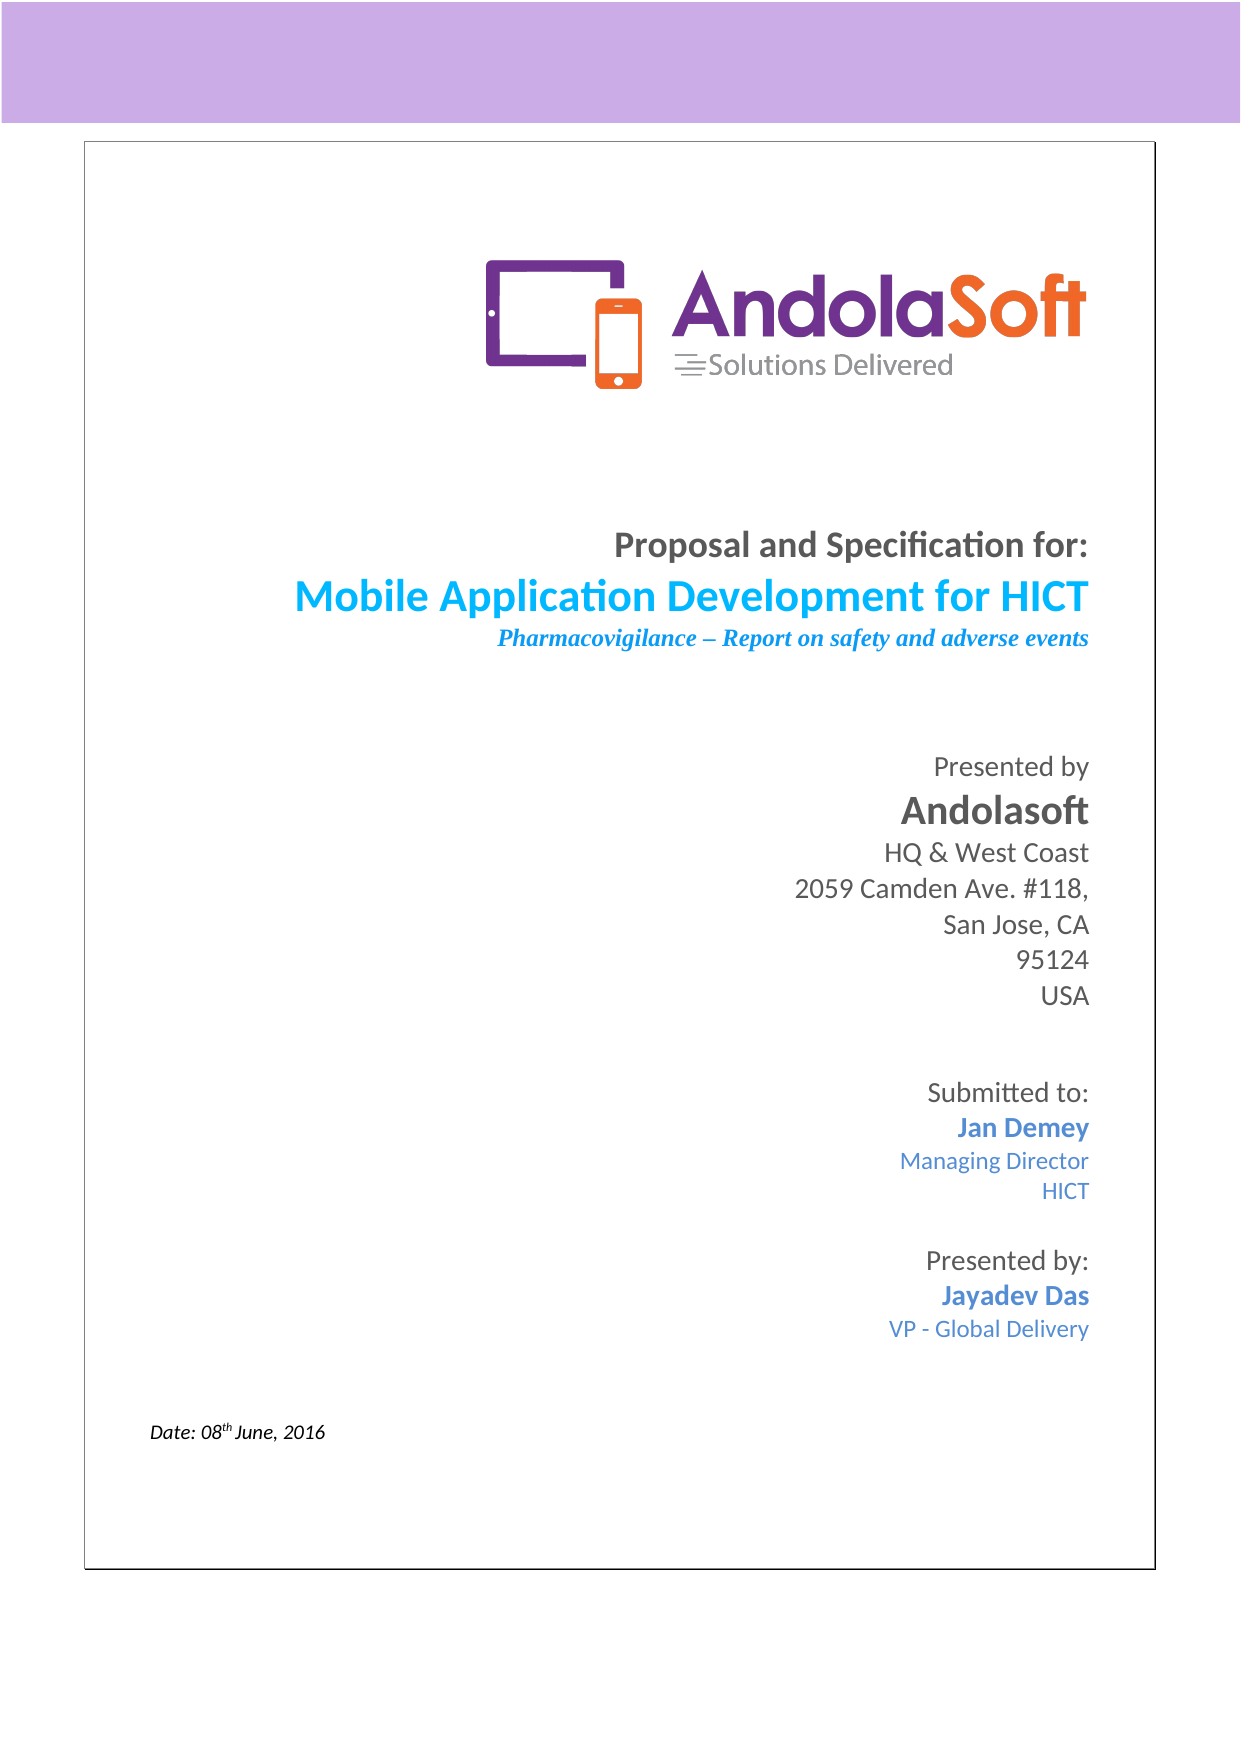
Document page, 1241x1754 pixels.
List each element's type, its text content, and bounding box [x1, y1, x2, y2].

text VP - Global Delivery [150, 1313, 1089, 1343]
text Jayadev Das [150, 1277, 1089, 1313]
text Pharmacovigilance – Report on safety and adverse events [150, 623, 1089, 651]
text Managing Director [150, 1145, 1089, 1175]
text HICT [150, 1175, 1089, 1206]
text Presented by: [150, 1242, 1089, 1277]
text Andolasoft [150, 784, 1089, 834]
text Date: 08th June, 2016 [150, 1419, 1089, 1445]
picture [482, 253, 1090, 399]
text San Jose, CA [150, 906, 1089, 941]
text Submitted to: [150, 1074, 1089, 1109]
picture [1, 2, 1241, 123]
text Proposal and Specification for: [150, 521, 1089, 567]
text Presented by [150, 748, 1089, 784]
text HQ & West Coast 2059 Camden Ave. #118, [150, 834, 1089, 906]
text Mobile Application Development for HICT [150, 567, 1089, 623]
text Jan Demey [150, 1109, 1089, 1145]
text 95124 USA [150, 941, 1089, 1013]
